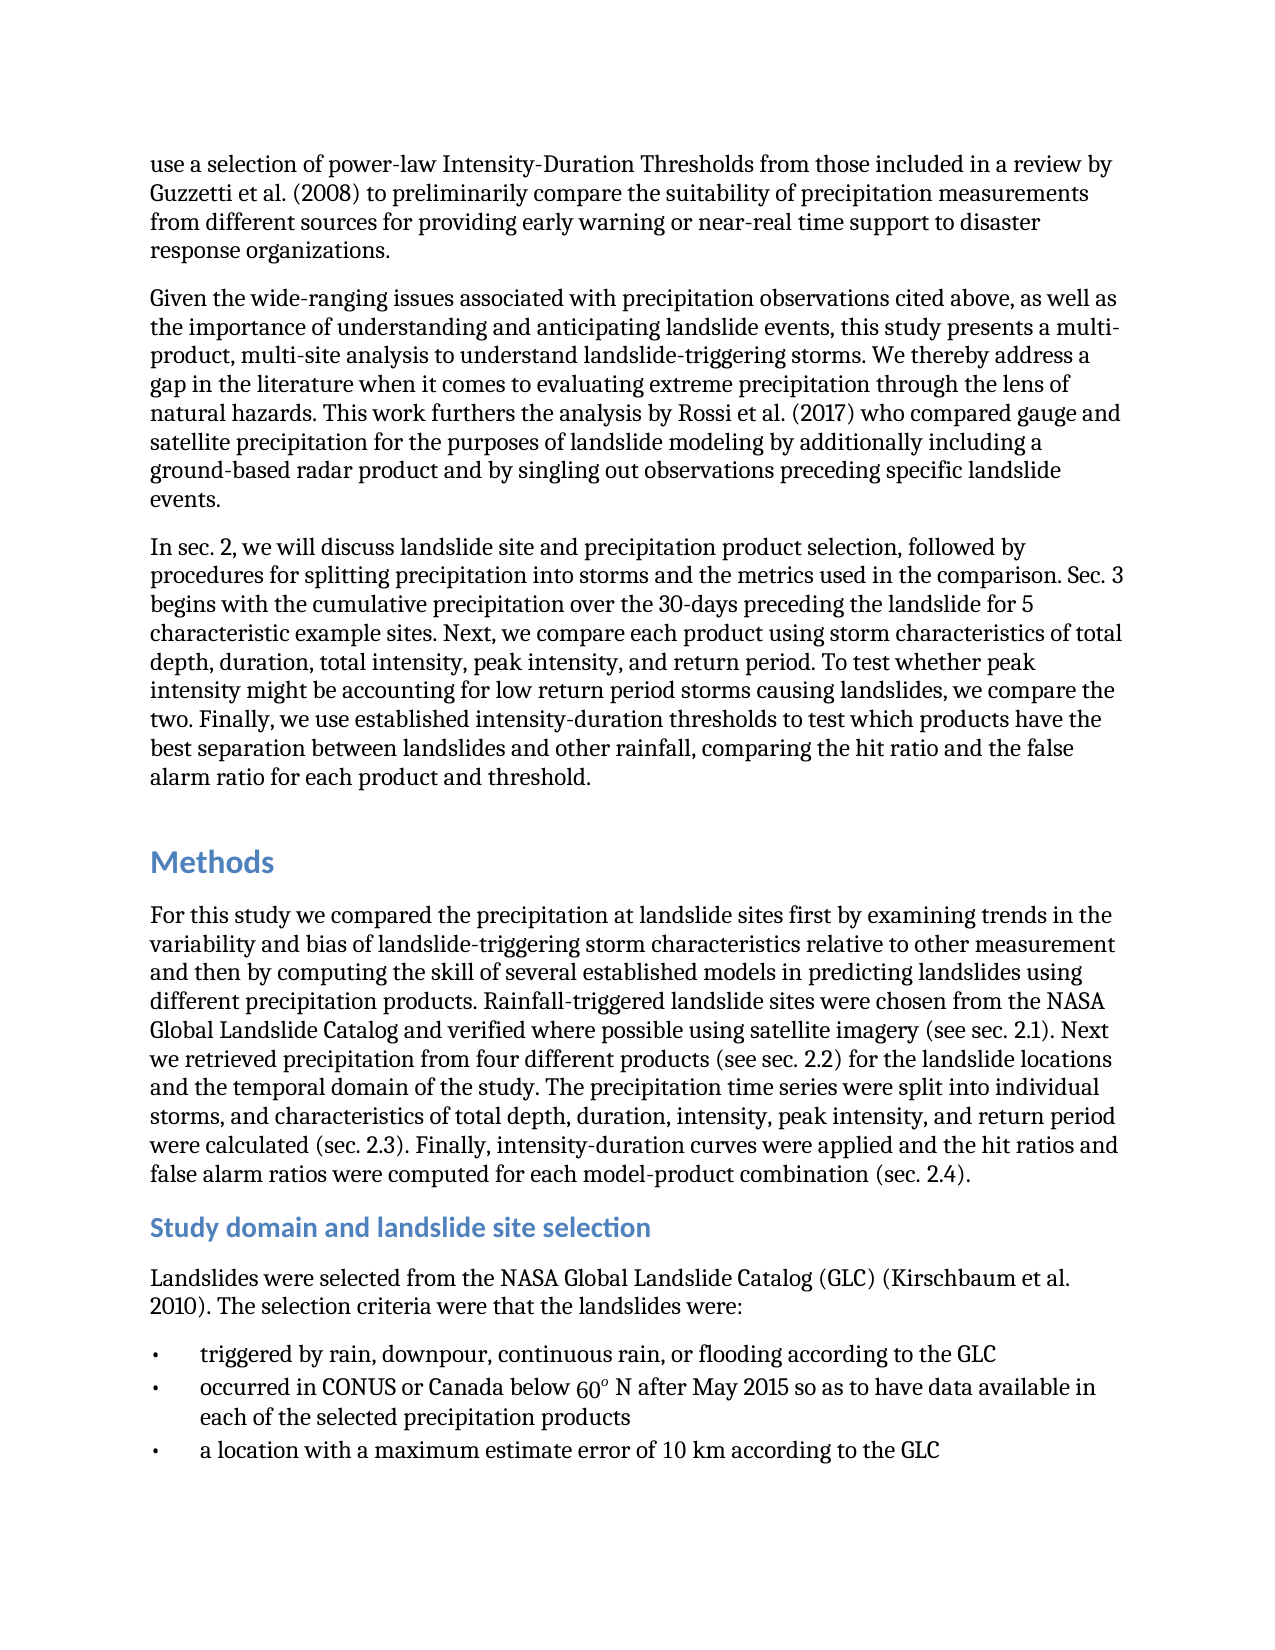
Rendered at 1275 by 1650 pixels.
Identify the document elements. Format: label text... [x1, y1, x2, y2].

subtitle Methods [150, 841, 1125, 882]
list triggered by rain, downpour, continuous rain, or flooding according to the GLC [150, 1340, 1125, 1368]
text For this study we compared the precipitation at landslide sites first by examining trends in the variability and bias of landslide-triggering storm characteristics relative to other measurement and then by computing the skill of several established models in predicting landslides using different precipitation products. Rainfall-triggered landslide sites were chosen from the NASA Global Landslide Catalog and verified where possible using satellite imagery (see sec. 2.1). Next we retrieved precipitation from four different products (see sec. 2.2) for the landslide locations and the temporal domain of the study. The precipitation time series were split into individual storms, and characteristics of total depth, duration, intensity, peak intensity, and return period were calculated (sec. 2.3). Finally, intensity-duration curves were applied and the hit ratios and false alarm ratios were computed for each model-product combination (sec. 2.4). [150, 901, 1125, 1188]
subtitle Study domain and landslide site selection [150, 1209, 1125, 1245]
text Given the wide-ranging issues associated with precipitation observations cited above, as well as the importance of understanding and anticipating landslide events, this study presents a multi-product, multi-site analysis to understand landslide-triggering storms. We thereby address a gap in the literature when it comes to evaluating extreme precipitation through the lens of natural hazards. This work furthers the analysis by Rossi et al. (2017) who compared gauge and satellite precipitation for the purposes of landslide modeling by additionally including a ground-based radar product and by singling out observations preceding specific landslide events. [150, 284, 1125, 514]
list occurred in CONUS or Canada below N after May 2015 so as to have data available in each of the selected precipitation products [150, 1372, 1125, 1432]
text Landslides were selected from the NASA Global Landslide Catalog (GLC) (Kirschbaum et al. 2010). The selection criteria were that the landslides were: [150, 1263, 1125, 1321]
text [150, 150, 1125, 265]
text In sec. 2, we will discuss landslide site and precipitation product selection, followed by procedures for splitting precipitation into storms and the metrics used in the comparison. Sec. 3 begins with the cumulative precipitation over the 30-days preceding the landslide for 5 characteristic example sites. Next, we compare each product using storm characteristics of total depth, duration, total intensity, peak intensity, and return period. To test whether peak intensity might be accounting for low return period storms causing landslides, we compare the two. Finally, we use established intensity-duration thresholds to test which products have the best separation between landslides and other rainfall, comparing the hit ratio and the false alarm ratio for each product and threshold. [150, 532, 1125, 791]
list a location with a maximum estimate error of km according to the GLC [150, 1436, 1125, 1464]
